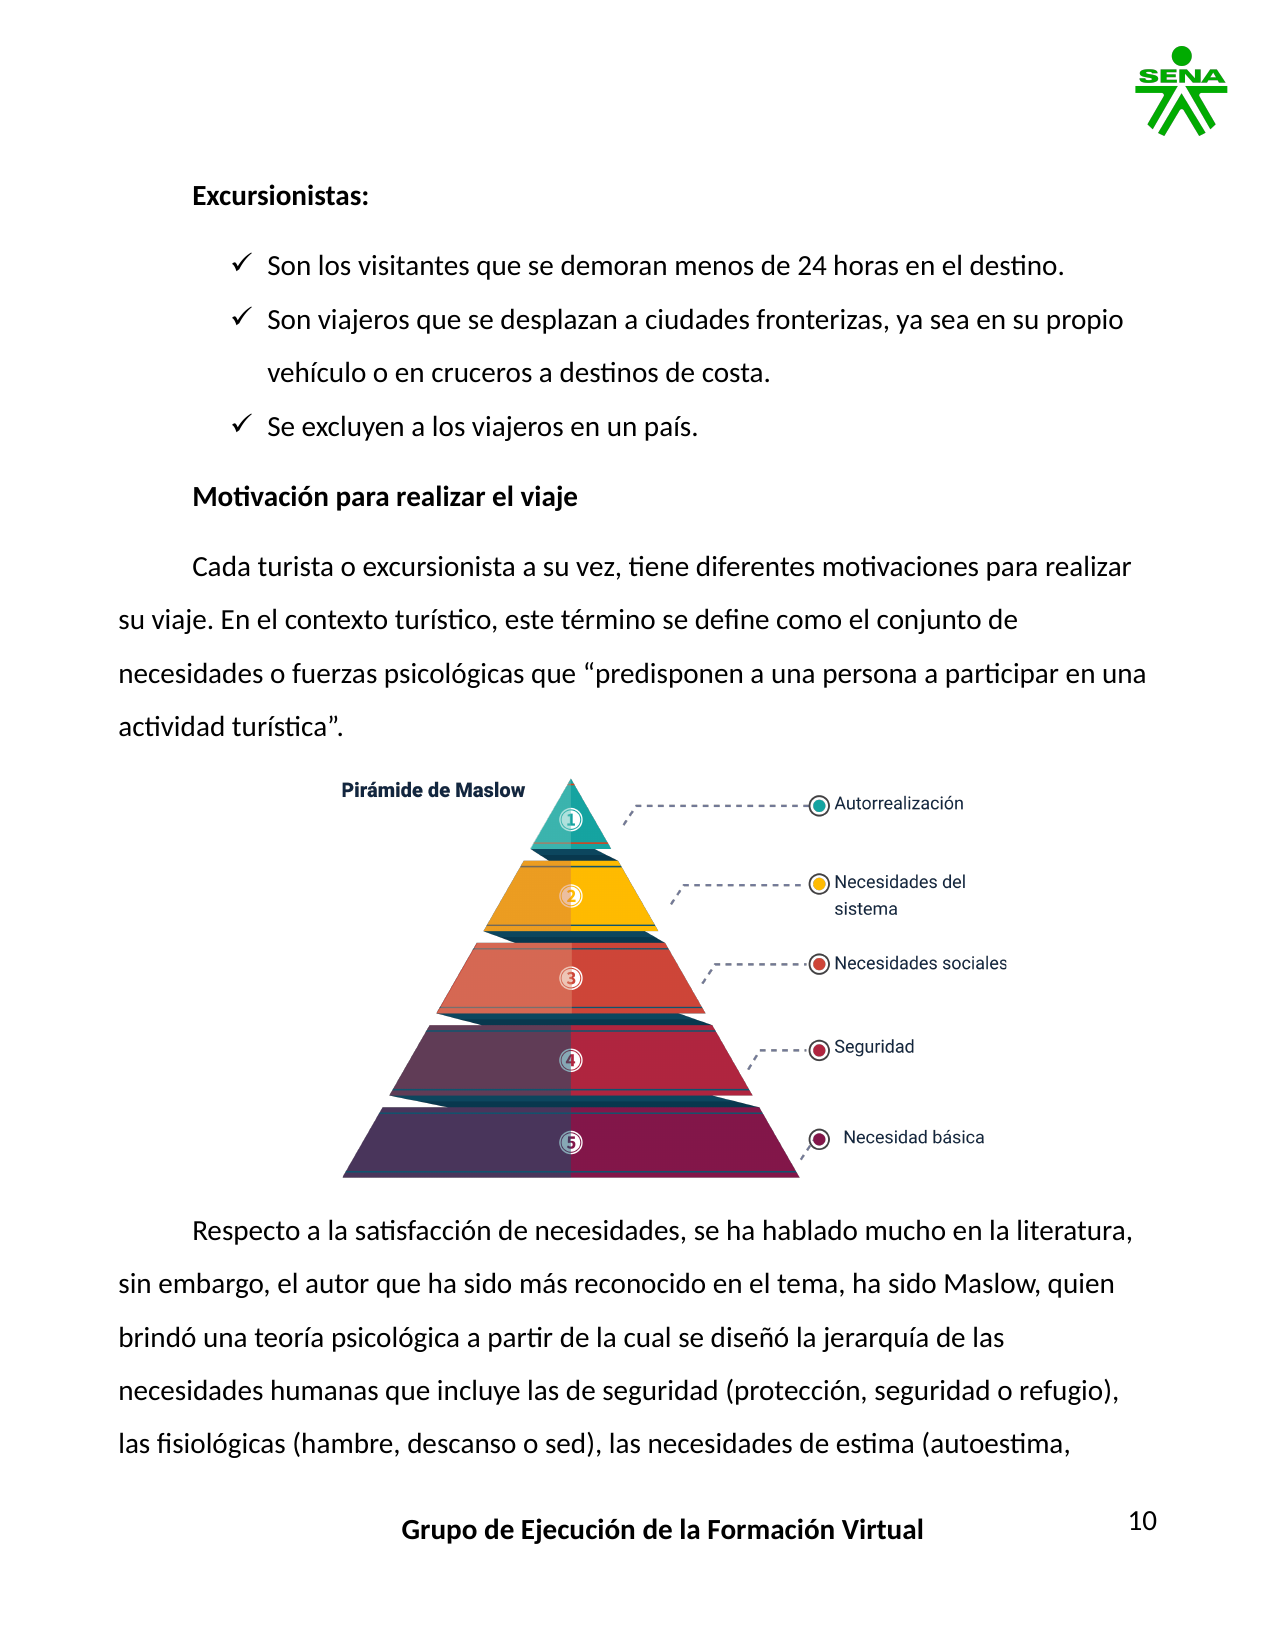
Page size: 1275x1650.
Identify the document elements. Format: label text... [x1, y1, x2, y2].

text Motivación para realizar el viaje [118, 478, 1157, 513]
list Son los visitantes que se demoran menos de 24 horas en el destino. [229, 247, 1157, 283]
picture [1135, 46, 1228, 136]
picture [342, 778, 1007, 1178]
text Excursionistas: [118, 177, 1157, 213]
list Son viajeros que se desplazan a ciudades fronterizas, ya sea en su propio vehículo o en cruceros a destinos de costa. [229, 301, 1157, 390]
text Cada turista o excursionista a su vez, tiene diferentes motivaciones para realizar su viaje. En el contexto turístico, este término se define como el conjunto de necesidades o fuerzas psicológicas que “predisponen a una persona a participar en una actividad turística”. [118, 548, 1157, 744]
list Se excluyen a los viajeros en un país. [229, 408, 1157, 443]
